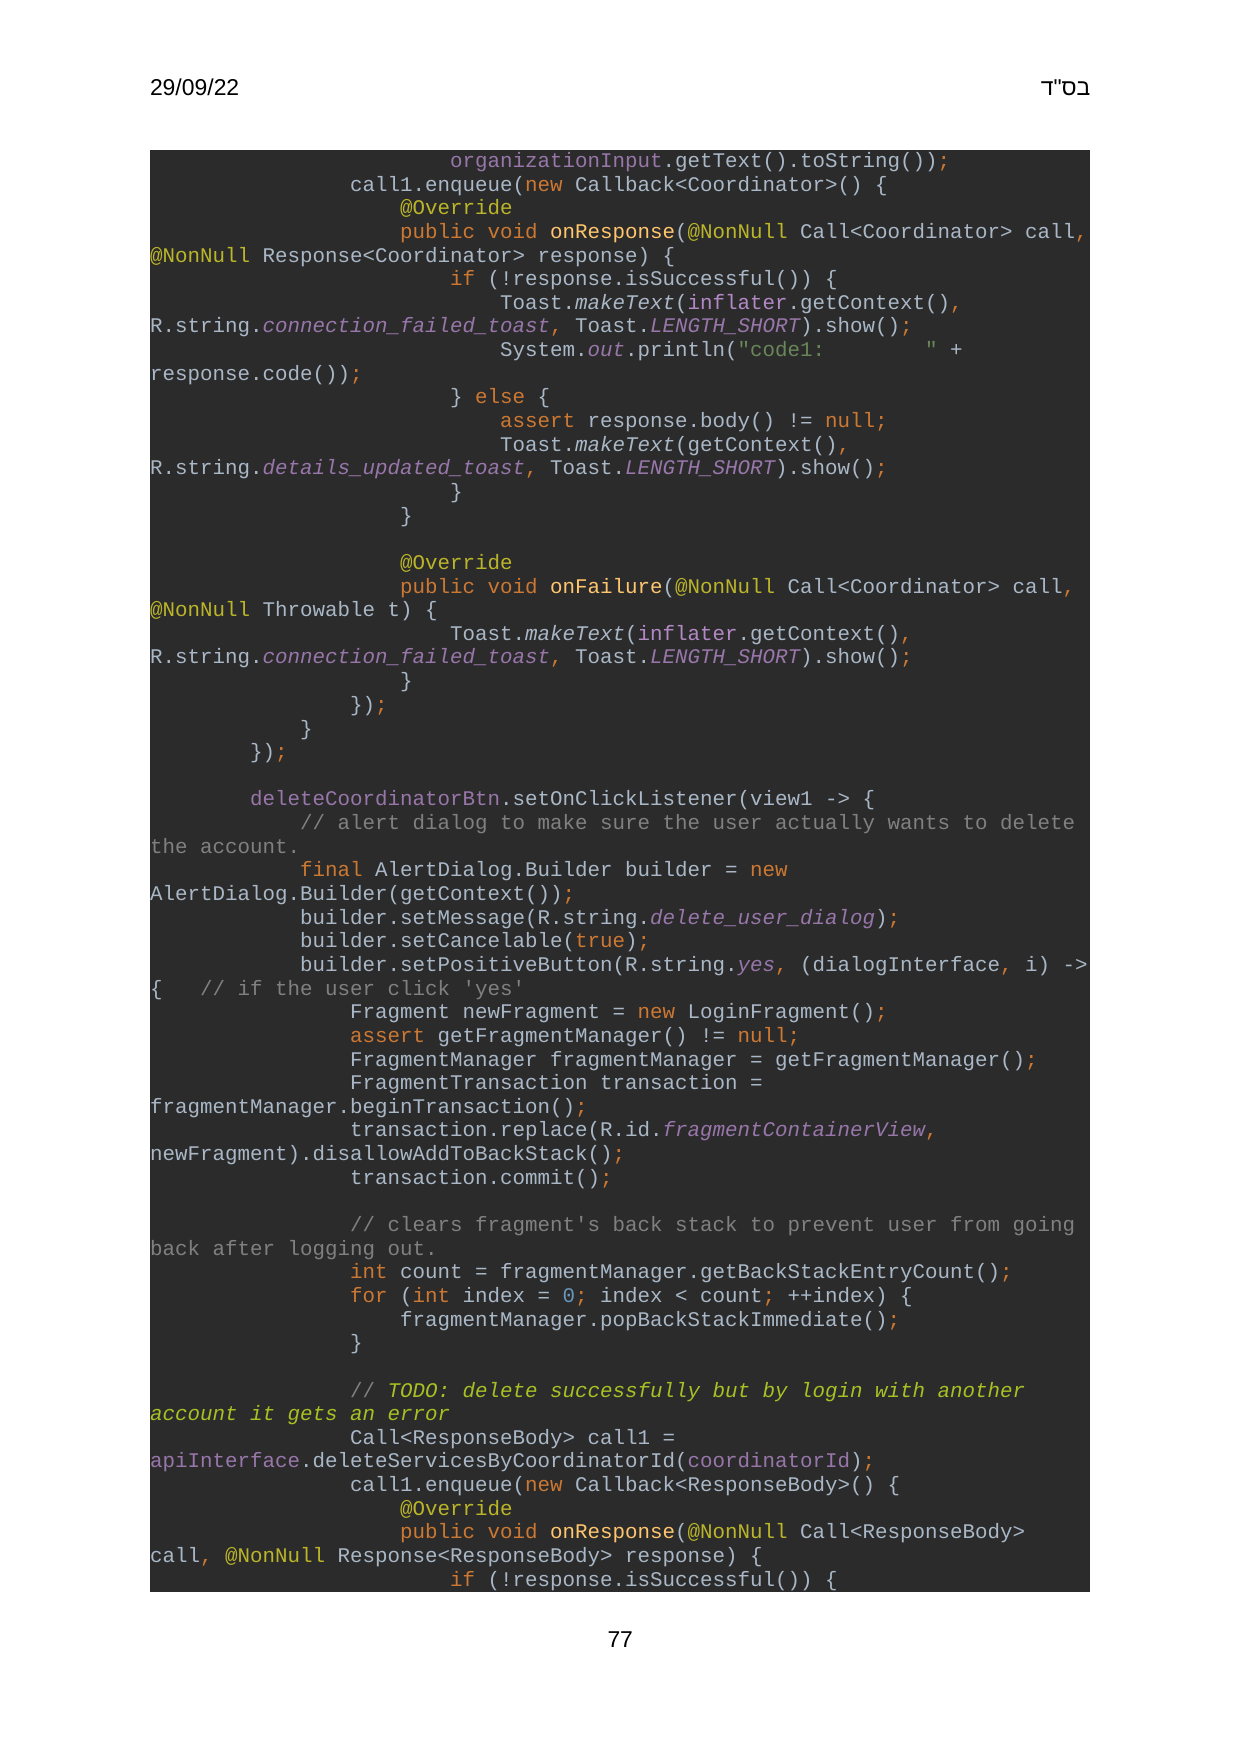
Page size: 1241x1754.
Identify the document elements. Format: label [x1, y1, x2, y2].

text [150, 150, 1090, 1592]
